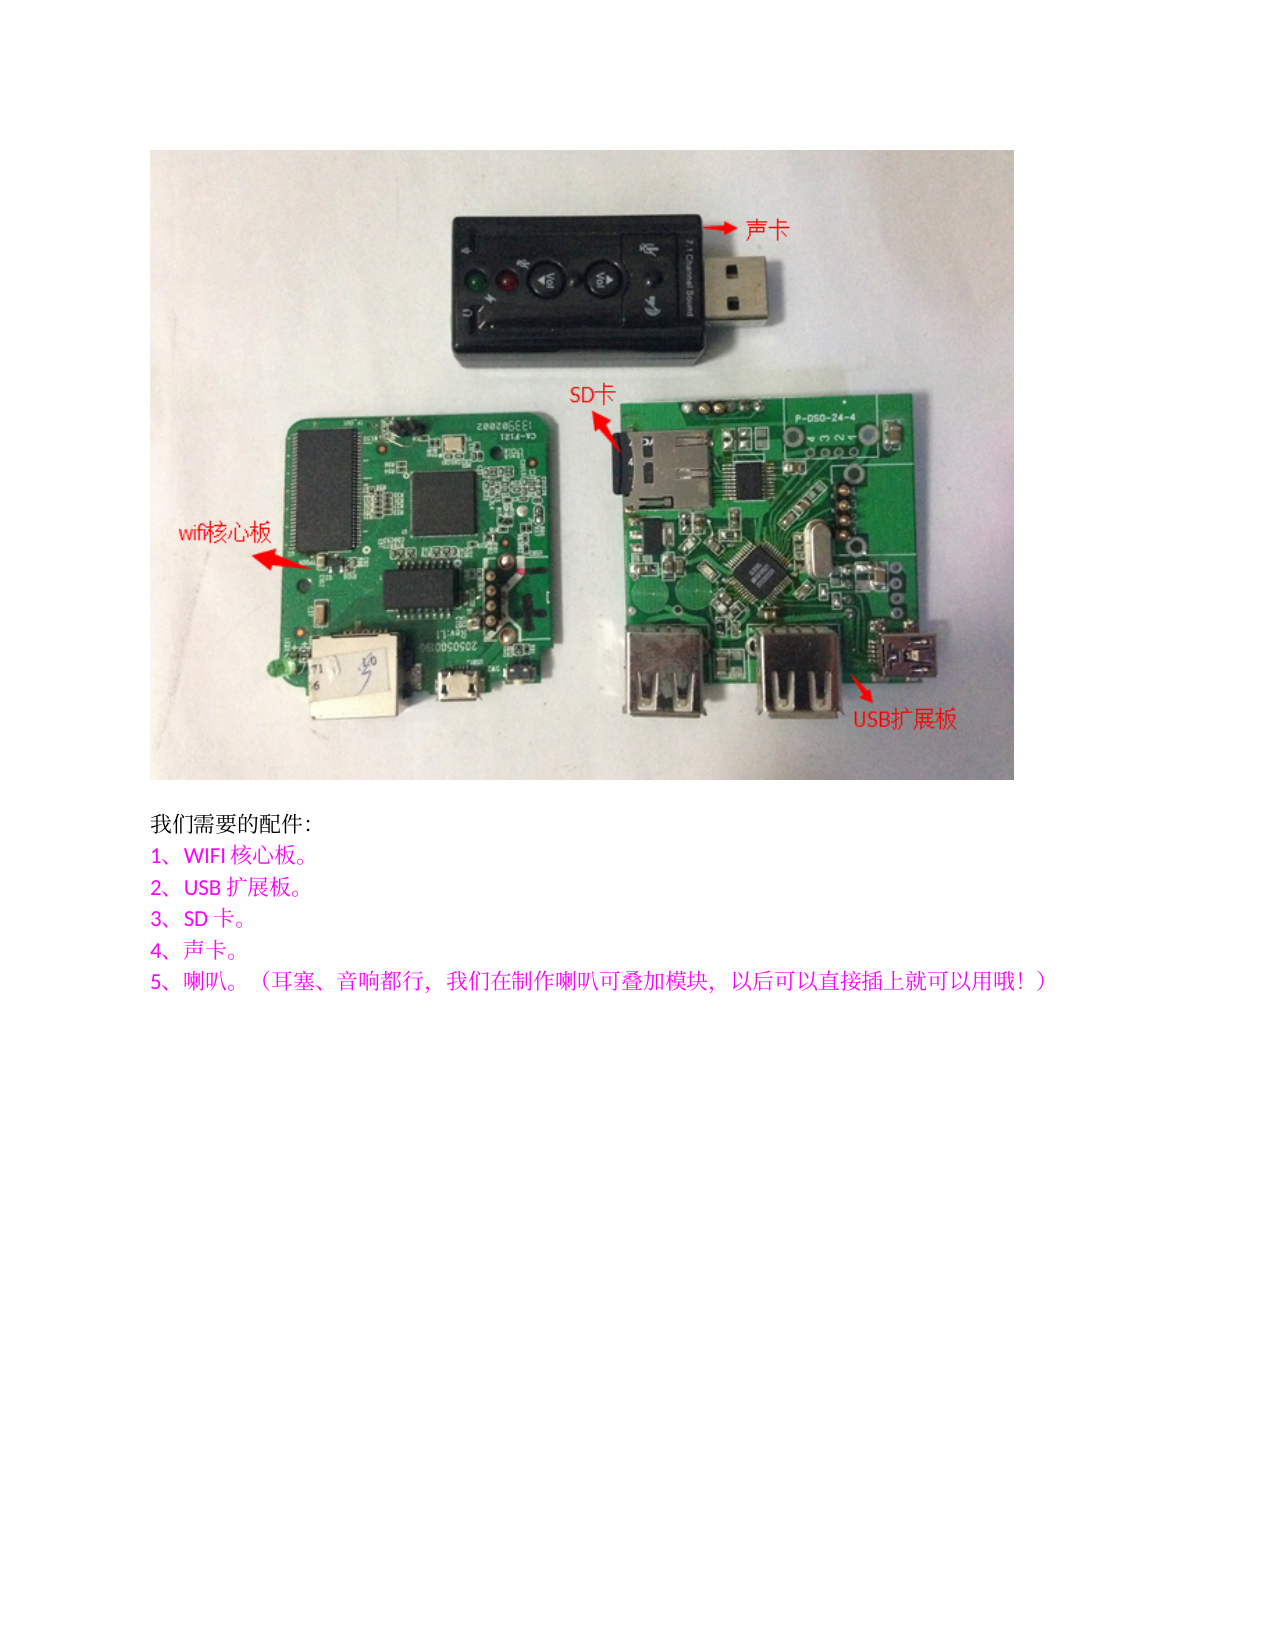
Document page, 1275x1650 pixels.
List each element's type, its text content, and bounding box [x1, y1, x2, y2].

text 4、声卡。 [150, 933, 1125, 964]
text 1、WIFI核心板。 [150, 839, 1125, 870]
picture [150, 150, 1014, 780]
text 5、喇叭。（耳塞、音响都行，我们在制作喇叭可叠加模块，以后可以直接插上就可以用哦！） [150, 964, 1125, 996]
text 3、SD卡。 [150, 902, 1125, 933]
text 2、USB扩展板。 [150, 870, 1125, 902]
text 我们需要的配件： [150, 807, 1125, 839]
